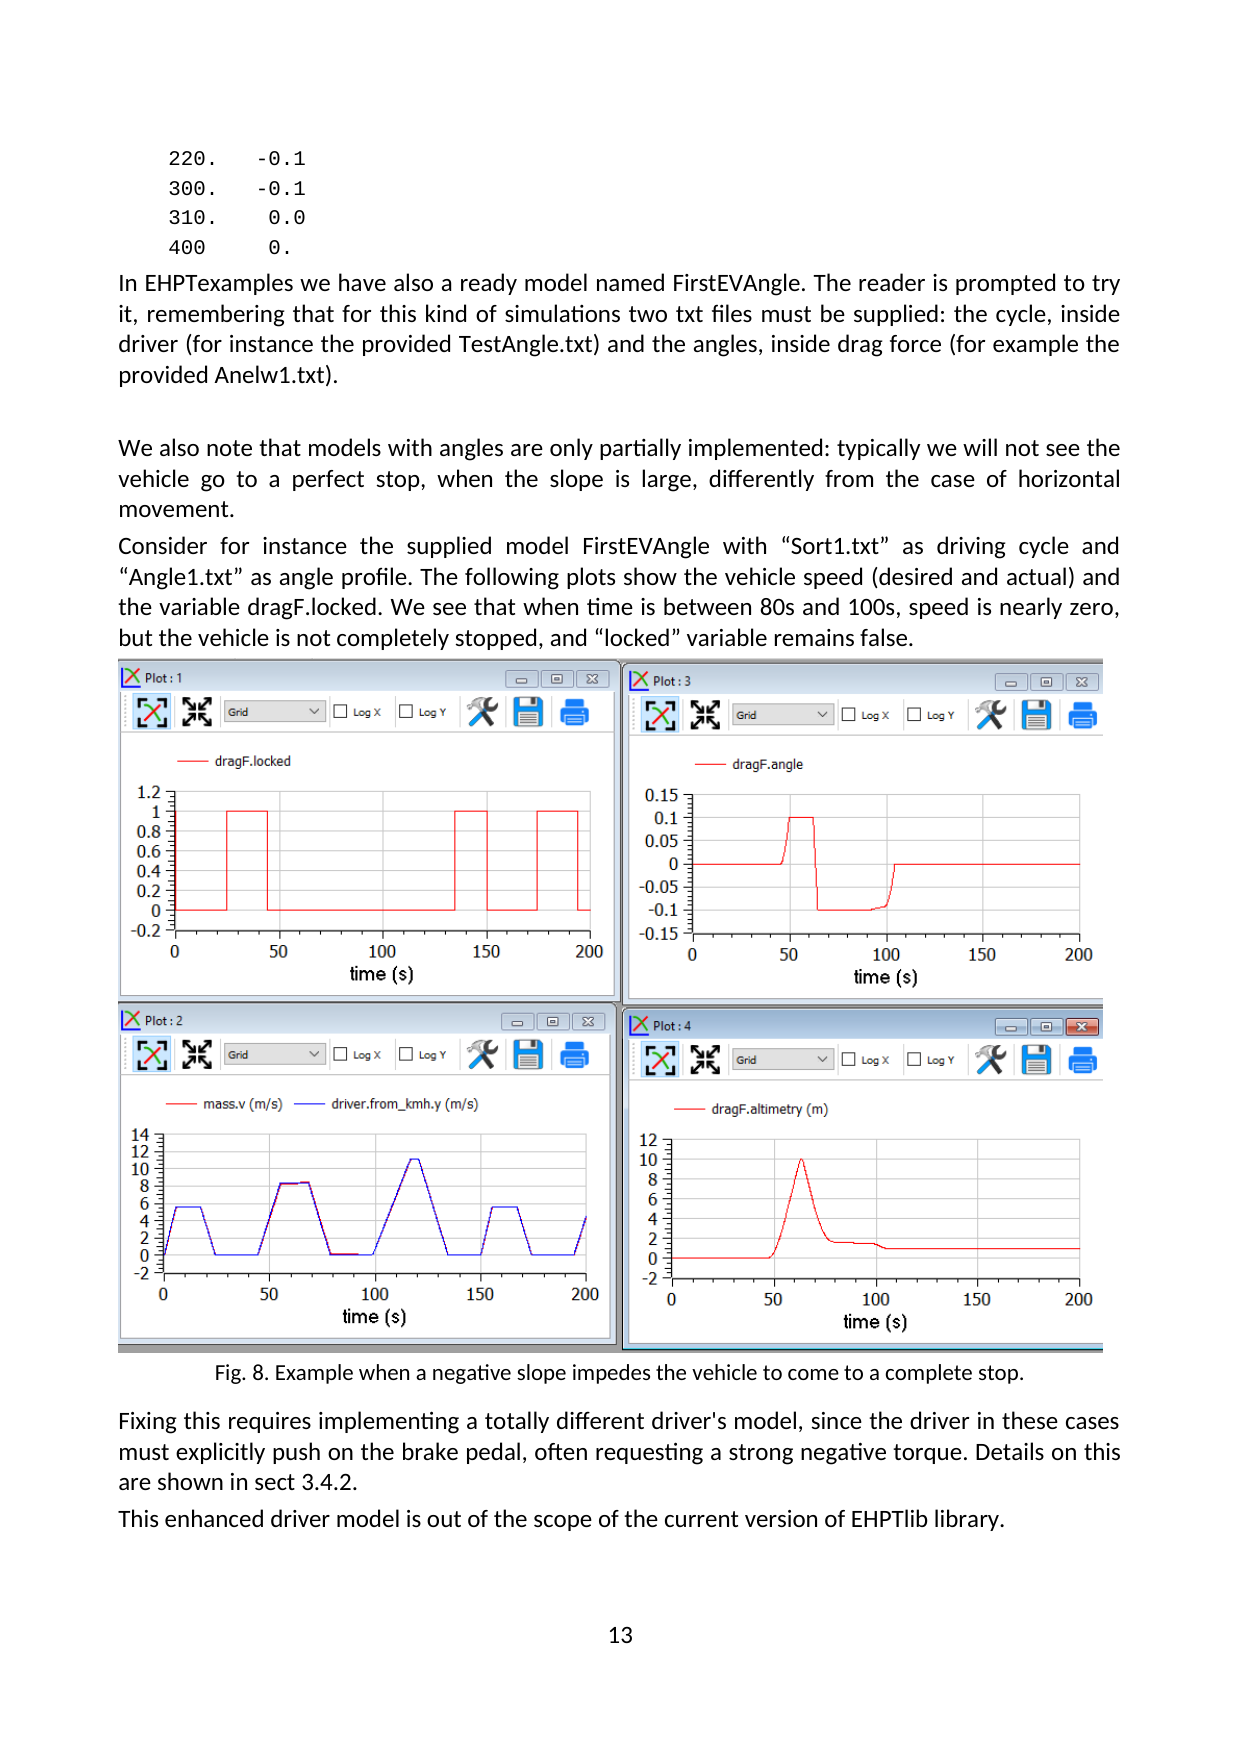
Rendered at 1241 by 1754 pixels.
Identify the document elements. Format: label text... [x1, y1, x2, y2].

text 300. -0.1 [118, 177, 1122, 201]
text In EHPTexamples we have also a ready model named FirstEVAngle. The reader is prompted to try it, remembering that for this kind of simulations two txt files must be supplied: the cycle, inside driver (for instance the provided TestAngle.txt) and the angles, inside drag force (for example the provided Anelw1.txt). [118, 267, 1122, 389]
text Fig. 8. Example when a negative slope impedes the vehicle to come to a complete stop. [118, 1358, 1122, 1386]
text Fixing this requires implementing a totally different driver's model, since the driver in these cases must explicitly push on the brake pedal, often requesting a strong negative torque. Details on this are shown in sect 3.4.2. [118, 1405, 1122, 1497]
text We also note that models with angles are only partially implemented: typically we will not see the vehicle go to a perfect stop, when the slope is large, differently from the case of horizontal movement. [118, 432, 1122, 524]
text This enhanced driver model is out of the scope of the current version of EHPTlib library. [118, 1503, 1122, 1533]
picture [118, 658, 1103, 1353]
text Consider for instance the supplied model FirstEVAngle with “Sort1.txt” as driving cycle and “Angle1.txt” as angle profile. The following plots show the vehicle speed (desired and actual) and the variable dragF.locked. We see that when time is between 80s and 100s, speed is nearly zero, but the vehicle is not completely stopped, and “locked” variable remains false. [118, 530, 1122, 652]
text 400 0. [118, 237, 1122, 261]
text 310. 0.0 [118, 207, 1122, 231]
text 220. -0.1 [118, 148, 1122, 171]
